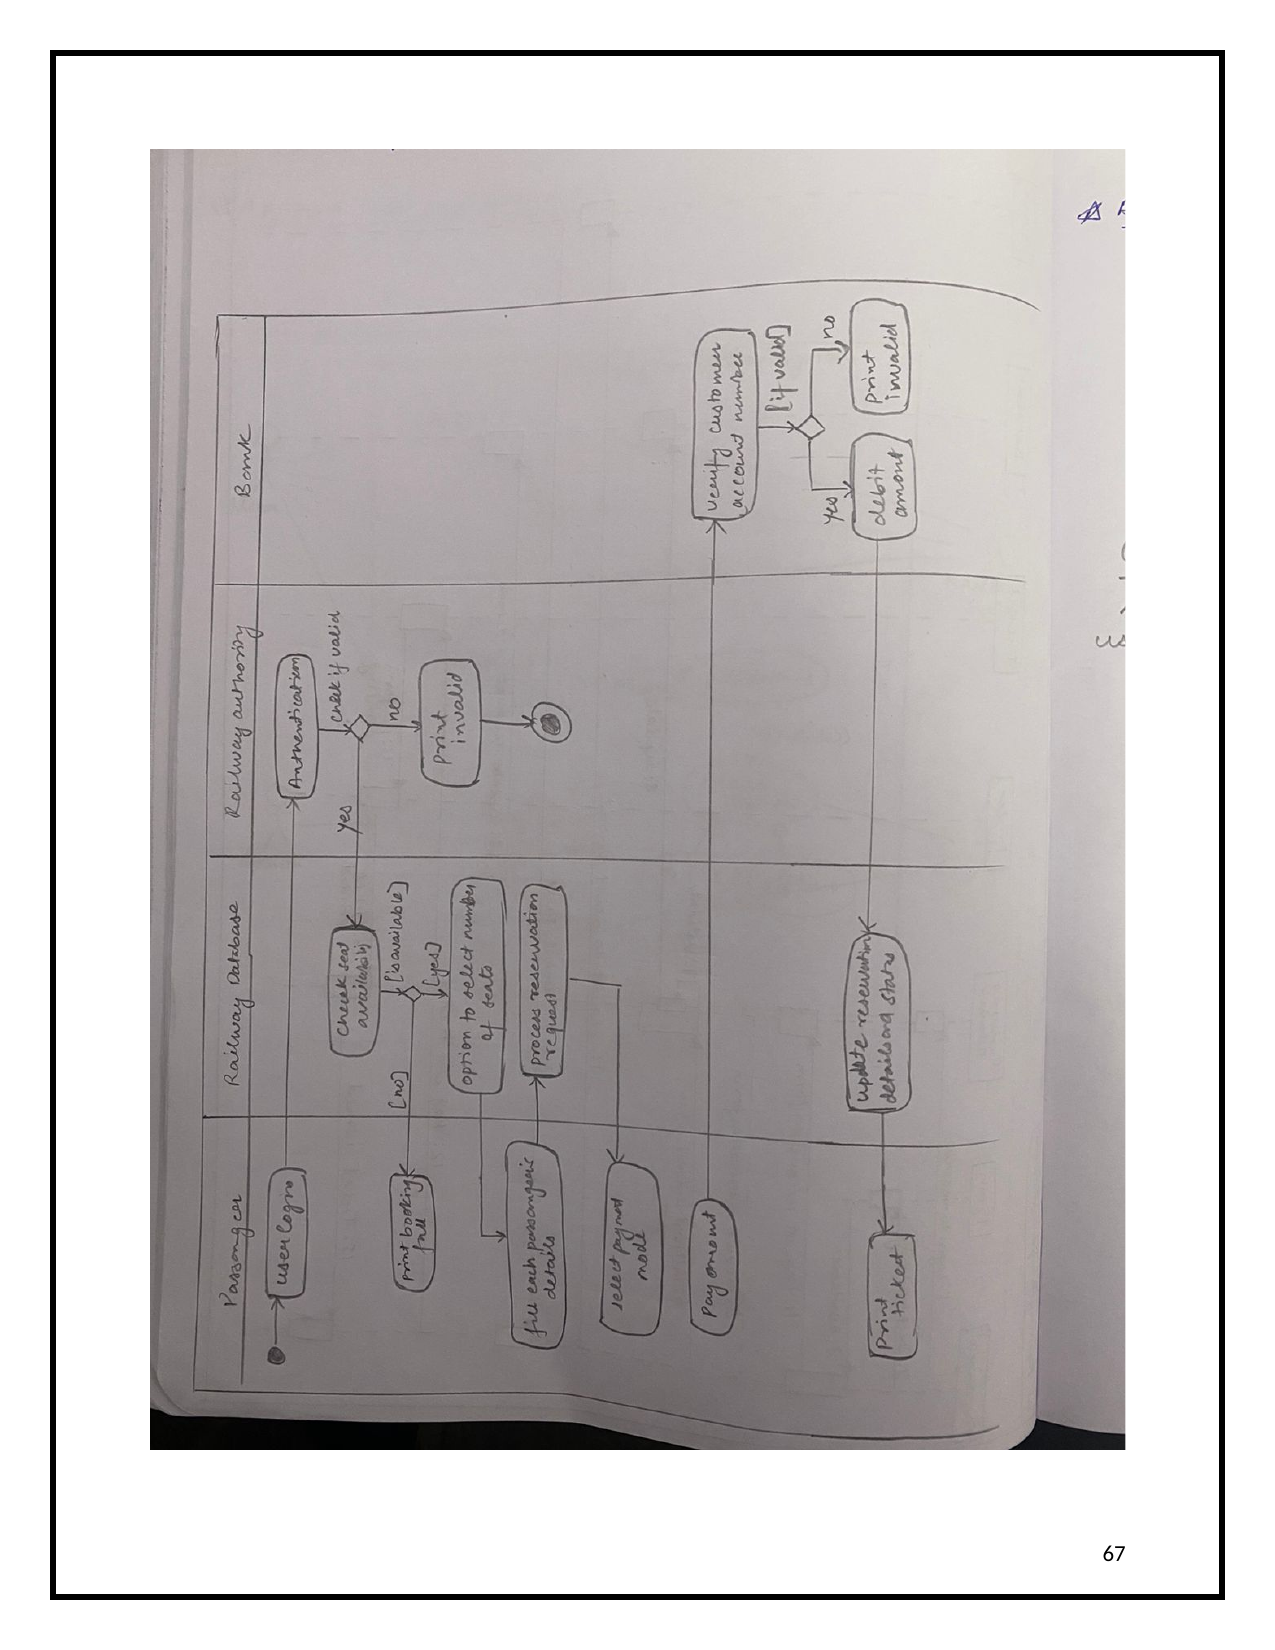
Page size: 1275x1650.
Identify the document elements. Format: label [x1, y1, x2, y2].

picture [150, 149, 1126, 1450]
